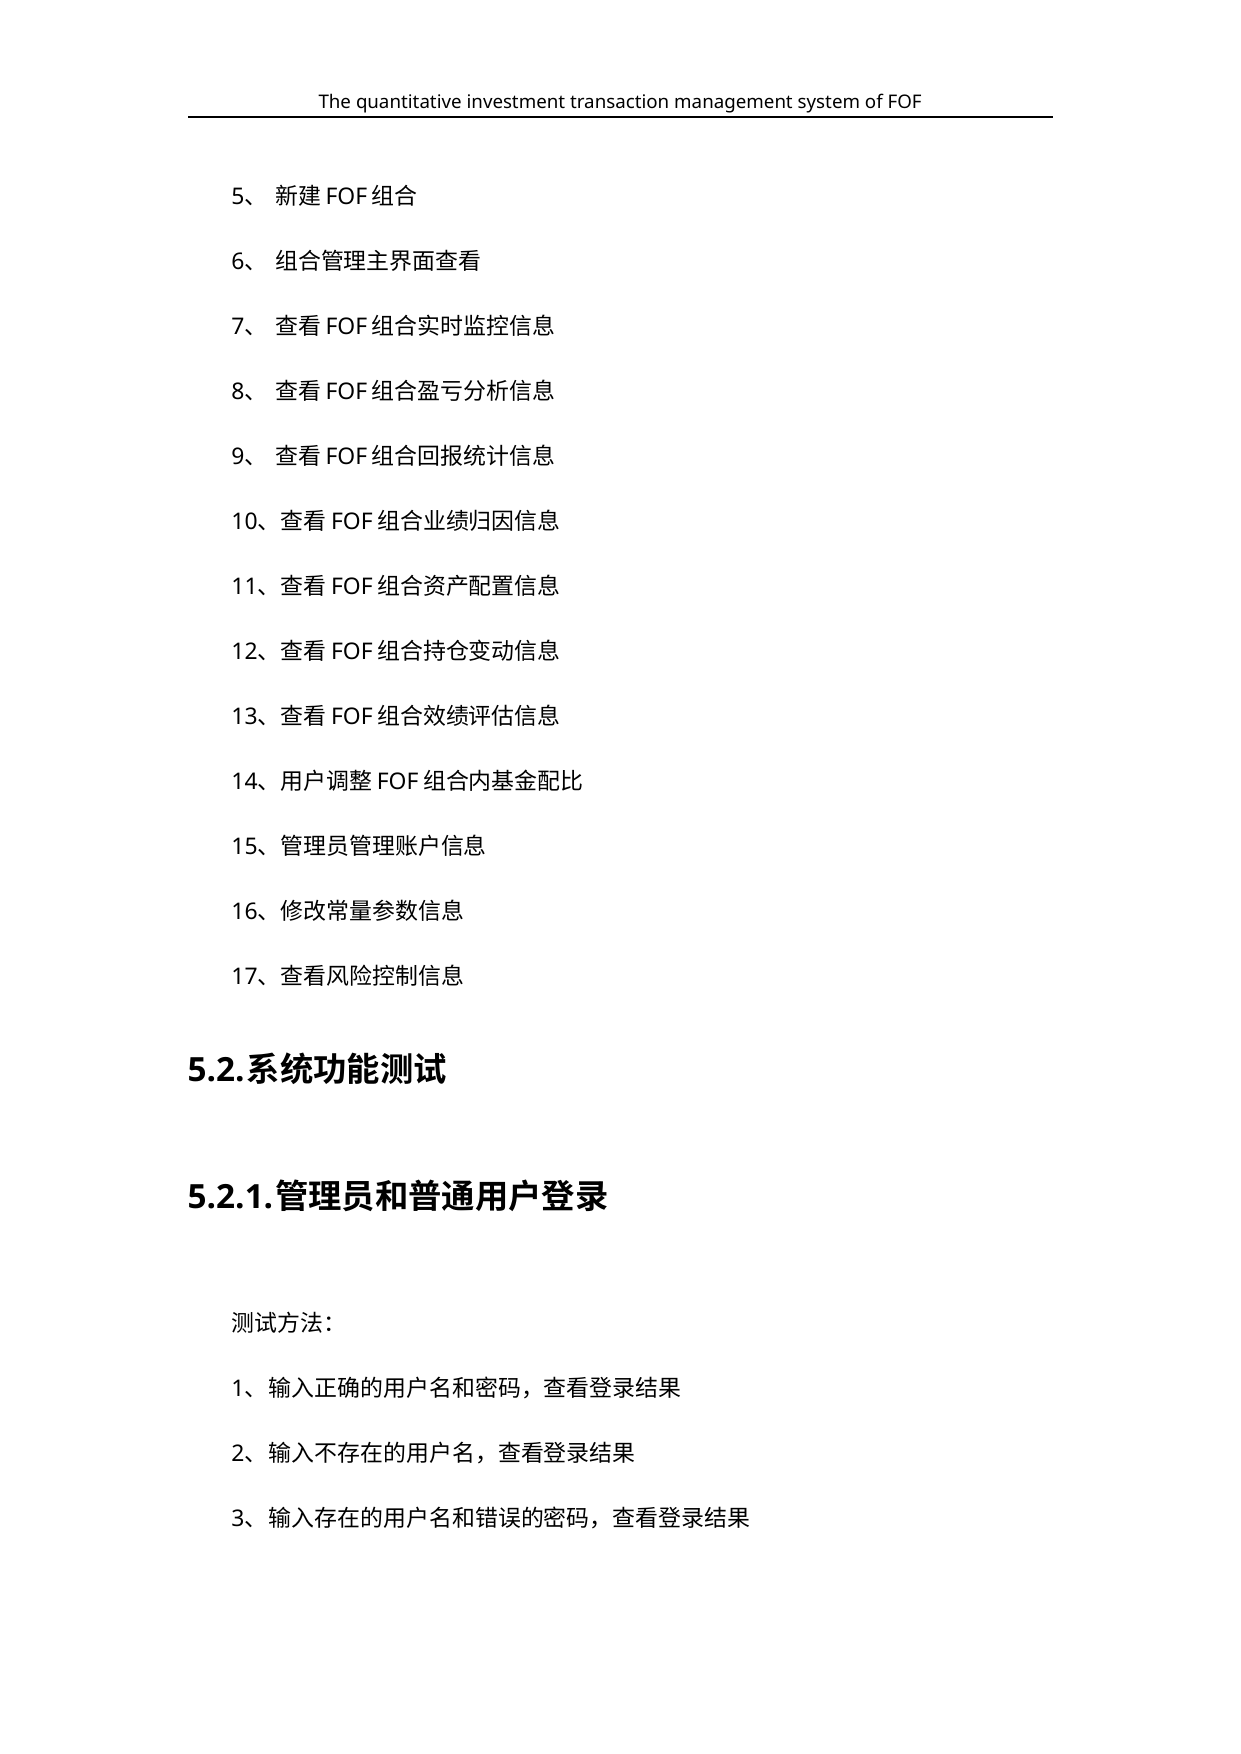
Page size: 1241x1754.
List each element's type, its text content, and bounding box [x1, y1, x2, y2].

list 输入存在的用户名和错误的密码，查看登录结果 [231, 1484, 1053, 1549]
text 17、查看风险控制信息 [187, 942, 1053, 1007]
text 16、修改常量参数信息 [187, 877, 1053, 942]
list 新建FOF组合 [231, 162, 1053, 227]
text 13、查看FOF组合效绩评估信息 [187, 682, 1053, 747]
subtitle 管理员和普通用户登录 [187, 1161, 1053, 1226]
list 查看FOF组合回报统计信息 [231, 422, 1053, 487]
list 输入不存在的用户名，查看登录结果 [231, 1419, 1053, 1484]
subtitle 系统功能测试 [187, 1034, 1053, 1099]
list 组合管理主界面查看 [231, 227, 1053, 292]
text 12、查看FOF组合持仓变动信息 [231, 617, 1053, 682]
text 15、管理员管理账户信息 [187, 812, 1053, 877]
text 11、查看FOF组合资产配置信息 [231, 552, 1053, 617]
list 输入正确的用户名和密码，查看登录结果 [231, 1354, 1053, 1419]
text 测试方法： [231, 1289, 1053, 1354]
list 查看FOF组合盈亏分析信息 [231, 357, 1053, 422]
text 14、用户调整FOF组合内基金配比 [187, 747, 1053, 812]
text 10、查看FOF组合业绩归因信息 [231, 487, 1053, 552]
list 查看FOF组合实时监控信息 [231, 292, 1053, 357]
